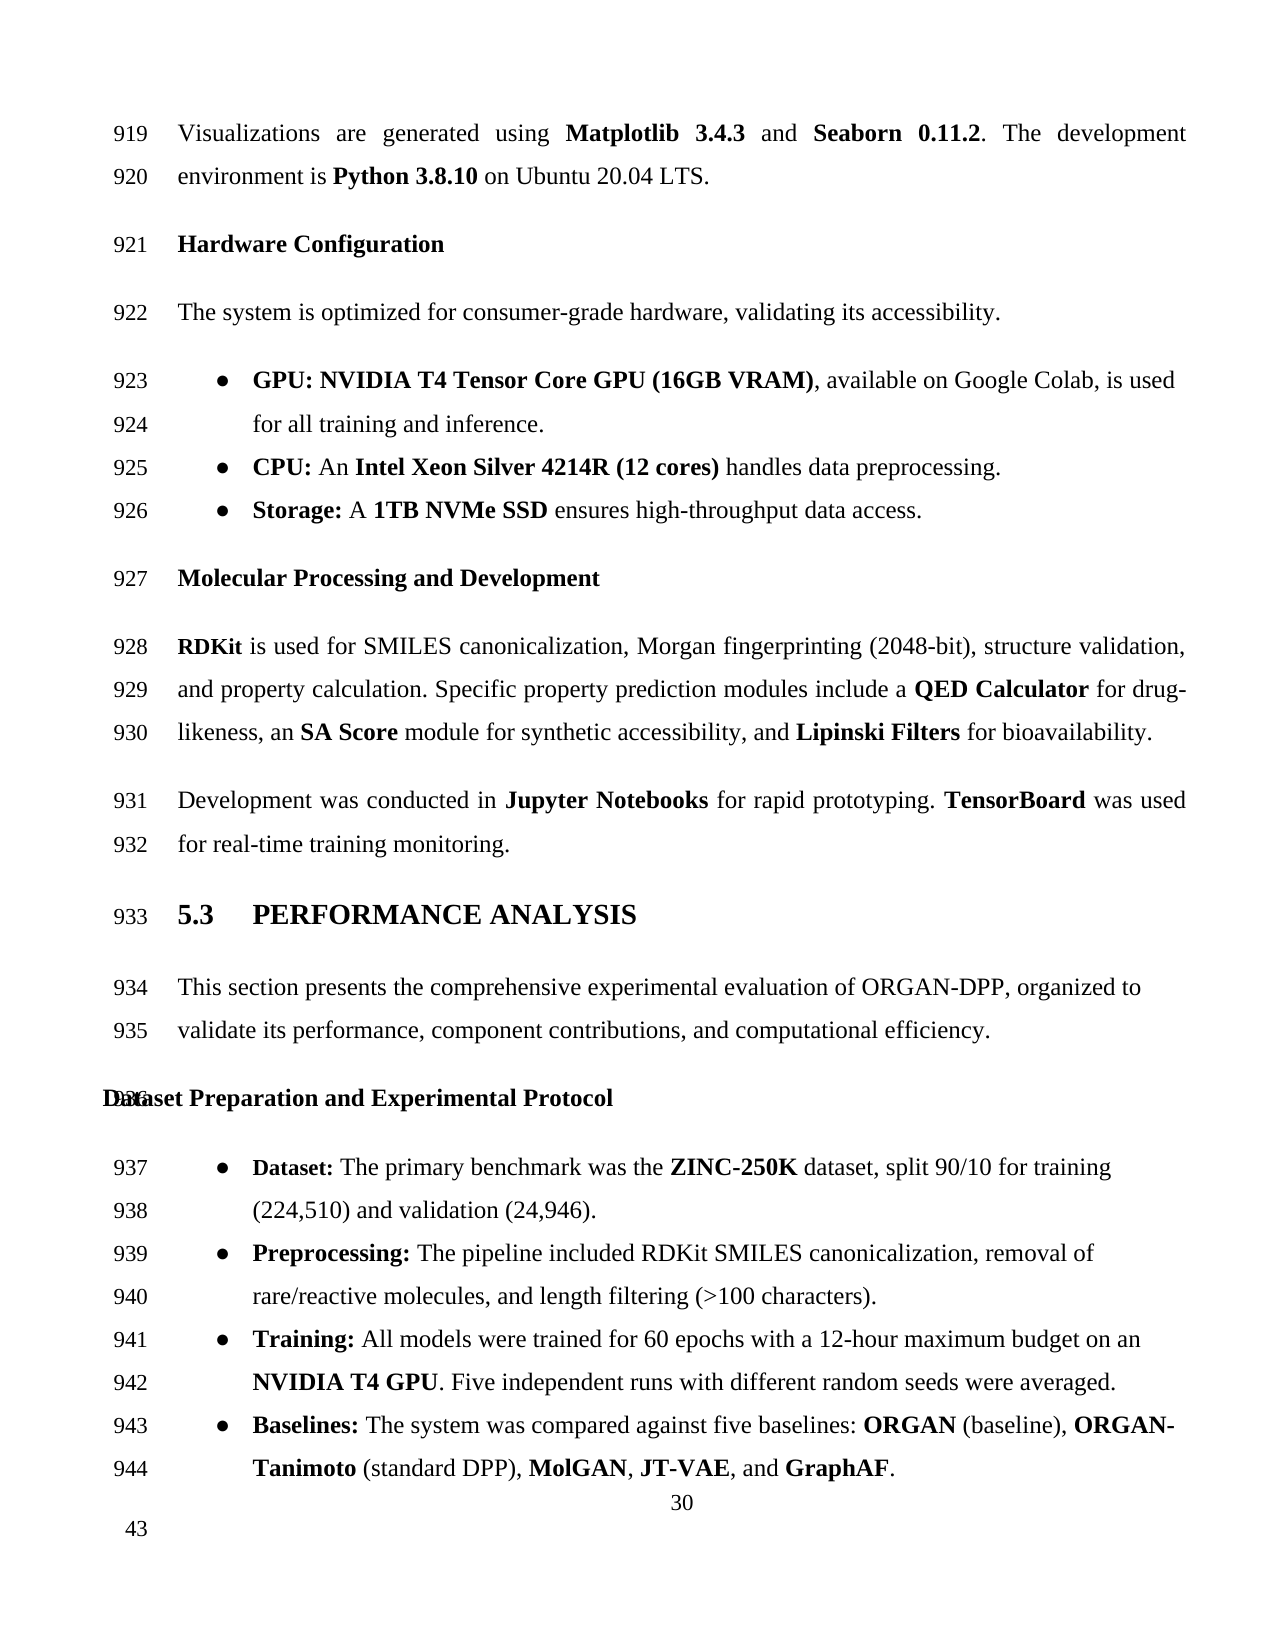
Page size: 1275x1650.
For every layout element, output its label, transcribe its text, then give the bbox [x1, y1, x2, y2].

subtitle PERFORMANCE ANALYSIS [177, 897, 1186, 930]
list Baselines: The system was compared against five baselines: ORGAN (baseline), ORGAN-Tanimoto (standard DPP), MolGAN, JT-VAE, and GraphAF. [215, 1410, 1186, 1482]
text Development was conducted in Jupyter Notebooks for rapid prototyping. TensorBoard was used for real-time training monitoring. [177, 786, 1186, 857]
list GPU: NVIDIA T4 Tensor Core GPU (16GB VRAM), available on Google Colab, is used for all training and inference. [215, 366, 1186, 437]
text This section presents the comprehensive experimental evaluation of ORGAN-DPP, organized to validate its performance, component contributions, and computational efficiency. [177, 972, 1186, 1044]
subtitle Hardware Configuration [177, 229, 1037, 258]
text RDKit is used for SMILES canonicalization, Morgan fingerprinting (2048-bit), structure validation, and property calculation. Specific property prediction modules include a QED Calculator for drug-likeness, an SA Score module for synthetic accessibility, and Lipinski Filters for bioavailability. [177, 631, 1186, 746]
list Preprocessing: The pipeline included RDKit SMILES canonicalization, removal of rare/reactive molecules, and length filtering (>100 characters). [215, 1238, 1186, 1310]
subtitle Molecular Processing and Development [177, 563, 1037, 592]
list CPU: An Intel Xeon Silver 4214R (12 cores) handles data preprocessing. [215, 452, 1186, 481]
list Storage: A 1TB NVMe SSD ensures high-throughput data access. [215, 495, 1186, 524]
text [177, 118, 1186, 190]
list Training: All models were trained for 60 epochs with a 12-hour maximum budget on an NVIDIA T4 GPU. Five independent runs with different random seeds were averaged. [215, 1324, 1186, 1396]
list Dataset: The primary benchmark was the ZINC-250K dataset, split 90/10 for training (224,510) and validation (24,946). [215, 1152, 1186, 1223]
text The system is optimized for consumer-grade hardware, validating its accessibility. [177, 297, 1186, 326]
subtitle Dataset Preparation and Experimental Protocol [102, 1083, 1186, 1112]
